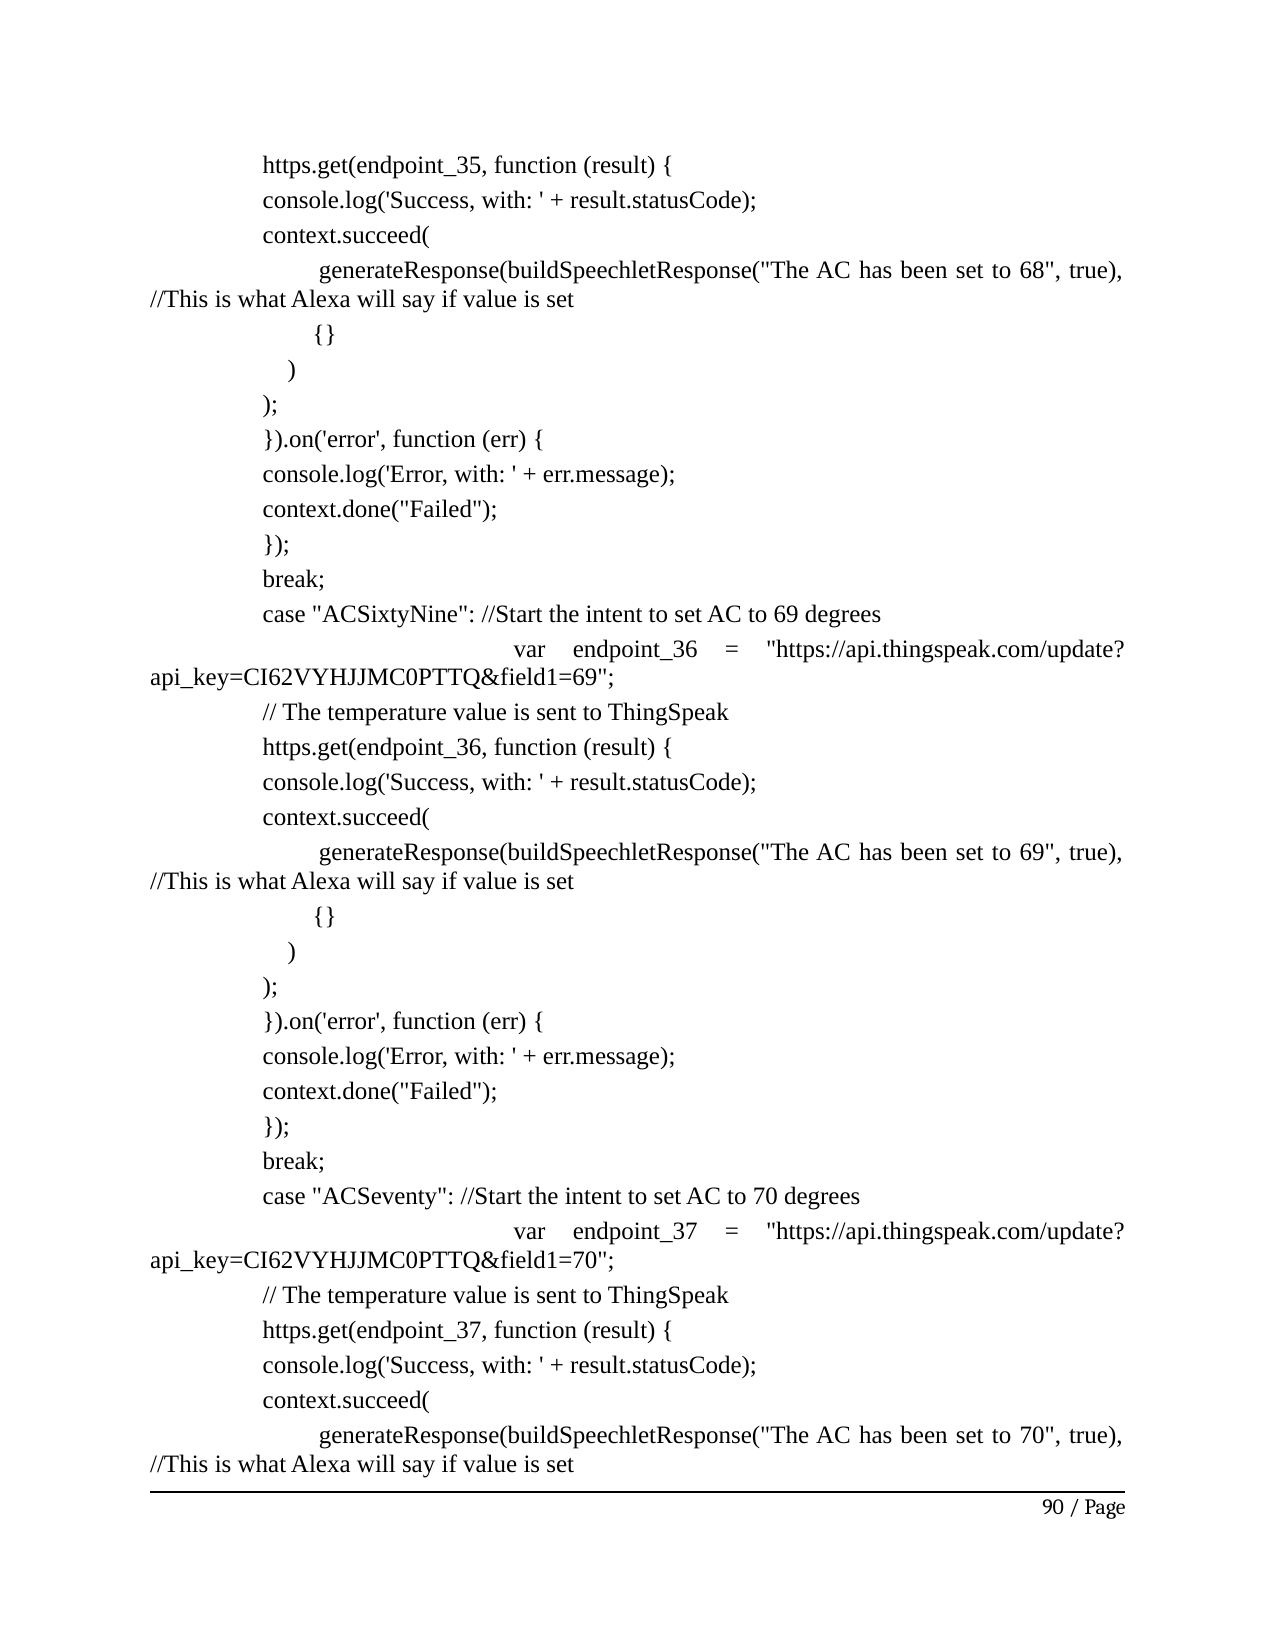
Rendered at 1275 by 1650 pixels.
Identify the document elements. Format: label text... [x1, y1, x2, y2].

text }); [150, 1111, 1125, 1140]
text console.log('Error, with: ' + err.message); [150, 1041, 1125, 1070]
text var endpoint_36 = "https://api.thingspeak.com/update?api_key=CI62VYHJJMC0PTTQ&field1=69"; [150, 634, 1125, 691]
text context.succeed( [150, 220, 1125, 249]
text context.succeed( [150, 802, 1125, 831]
text {} [150, 901, 1125, 930]
text break; [150, 1146, 1125, 1175]
text console.log('Error, with: ' + err.message); [150, 459, 1125, 487]
text ); [150, 389, 1125, 417]
text generateResponse(buildSpeechletResponse("The AC has been set to 69", true), //This is what Alexa will say if value is set [150, 837, 1125, 895]
text {} [150, 319, 1125, 347]
text }).on('error', function (err) { [150, 424, 1125, 452]
text // The temperature value is sent to ThingSpeak [150, 697, 1125, 726]
text case "ACSeventy": //Start the intent to set AC to 70 degrees [150, 1181, 1125, 1210]
text generateResponse(buildSpeechletResponse("The AC has been set to 70", true), //This is what Alexa will say if value is set [150, 1420, 1125, 1477]
text context.succeed( [150, 1385, 1125, 1414]
text case "ACSixtyNine": //Start the intent to set AC to 69 degrees [150, 599, 1125, 627]
text ); [150, 971, 1125, 1000]
text // The temperature value is sent to ThingSpeak [150, 1280, 1125, 1309]
text ) [150, 354, 1125, 382]
text var endpoint_37 = "https://api.thingspeak.com/update?api_key=CI62VYHJJMC0PTTQ&field1=70"; [150, 1216, 1125, 1274]
text https.get(endpoint_37, function (result) { [150, 1315, 1125, 1344]
text }); [150, 529, 1125, 557]
text break; [150, 564, 1125, 592]
text console.log('Success, with: ' + result.statusCode); [150, 1350, 1125, 1379]
text }).on('error', function (err) { [150, 1006, 1125, 1035]
text https.get(endpoint_35, function (result) { [150, 150, 1125, 179]
text context.done("Failed"); [150, 494, 1125, 522]
text generateResponse(buildSpeechletResponse("The AC has been set to 68", true), //This is what Alexa will say if value is set [150, 255, 1125, 312]
text console.log('Success, with: ' + result.statusCode); [150, 185, 1125, 214]
text https.get(endpoint_36, function (result) { [150, 732, 1125, 761]
text ) [150, 936, 1125, 965]
text context.done("Failed"); [150, 1076, 1125, 1105]
text console.log('Success, with: ' + result.statusCode); [150, 767, 1125, 796]
